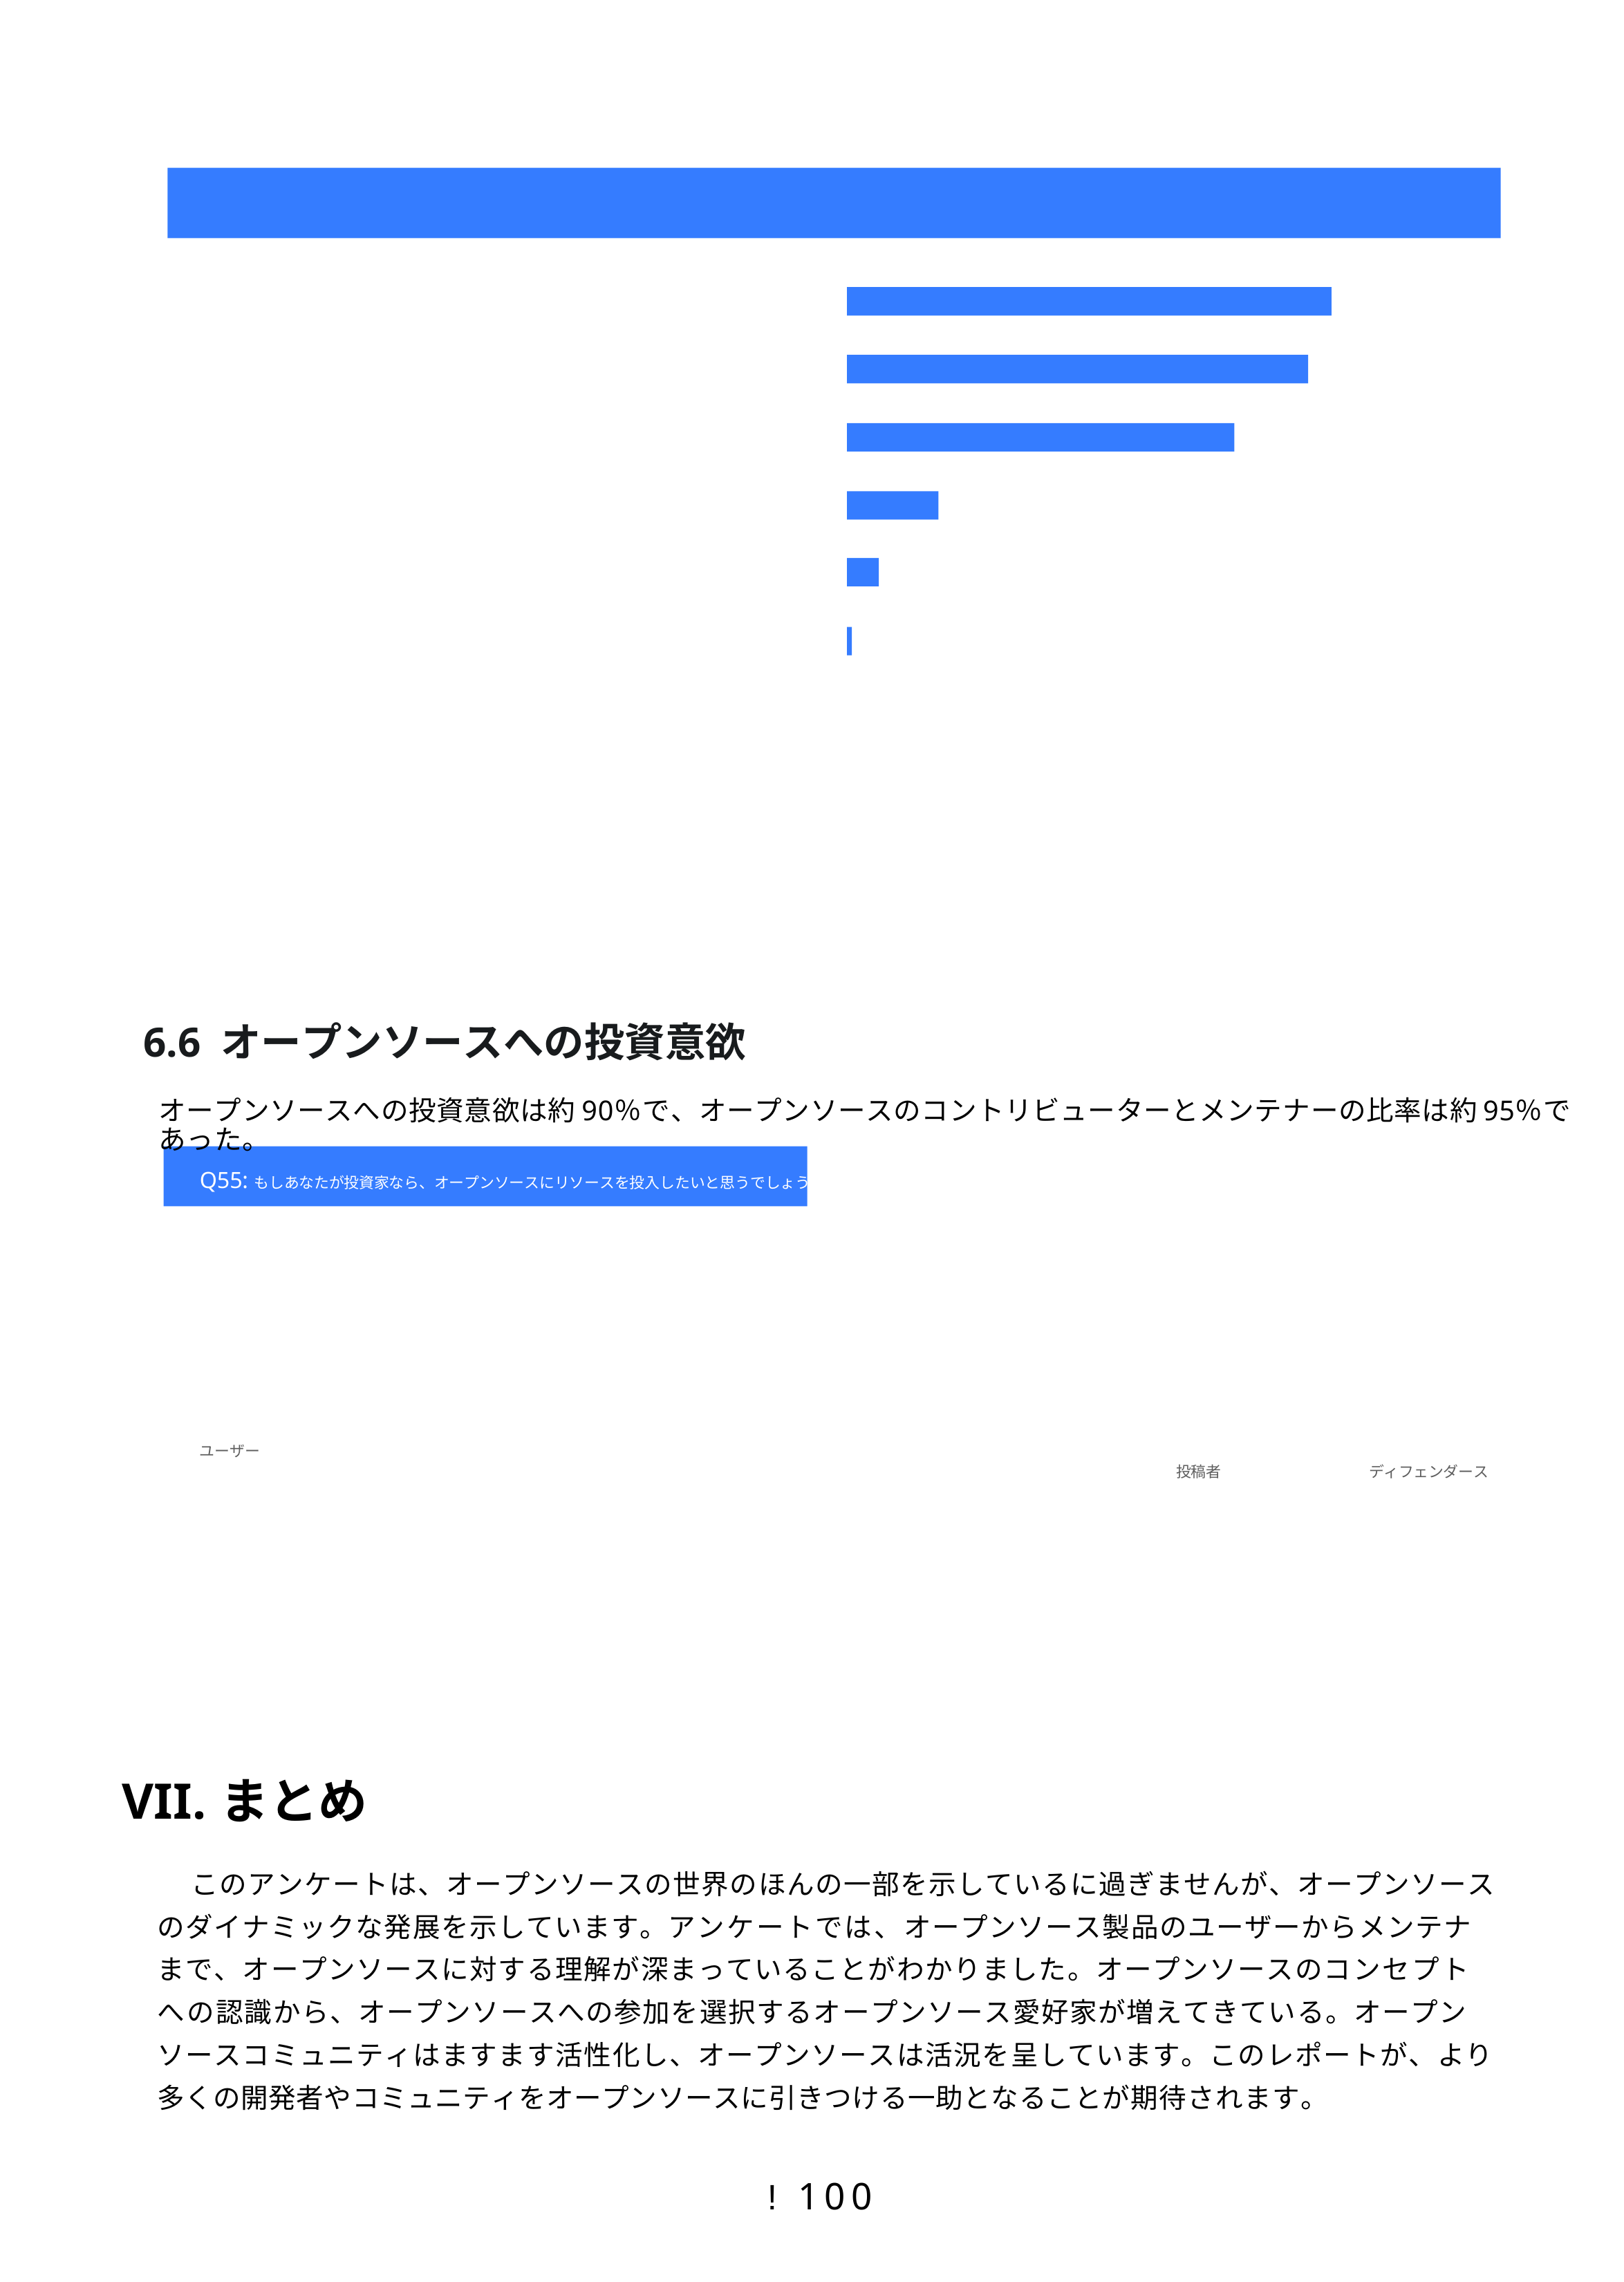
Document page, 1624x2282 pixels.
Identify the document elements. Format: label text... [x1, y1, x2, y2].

picture [123, 0, 1543, 222]
text 6.6 オープンソースへの投資意欲 [143, 1021, 1623, 1066]
text このアンケートは、オープンソースの世界のほんの一部を示しているに過ぎませんが、オープンソースのダイナミックな発展を示しています。アンケートでは、オープンソース製品のユーザーからメンテナまで、オープンソースに対する理解が深まっていることがわかりました。オープンソースのコンセプトへの認識から、オープンソースへの参加を選択するオープンソース愛好家が増えてきている。オープンソースコミュニティはますます活性化し、オープンソースは活況を呈しています。このレポートが、より多くの開発者やコミュニティをオープンソースに引きつける一助となることが期待されます。 [157, 1862, 1496, 2116]
text VII. まとめ [122, 1774, 1623, 1830]
text オープンソースへの投資意欲は約90％で、オープンソースのコントリビューターとメンテナーの比率は約95％であった。 [158, 1095, 1623, 1158]
